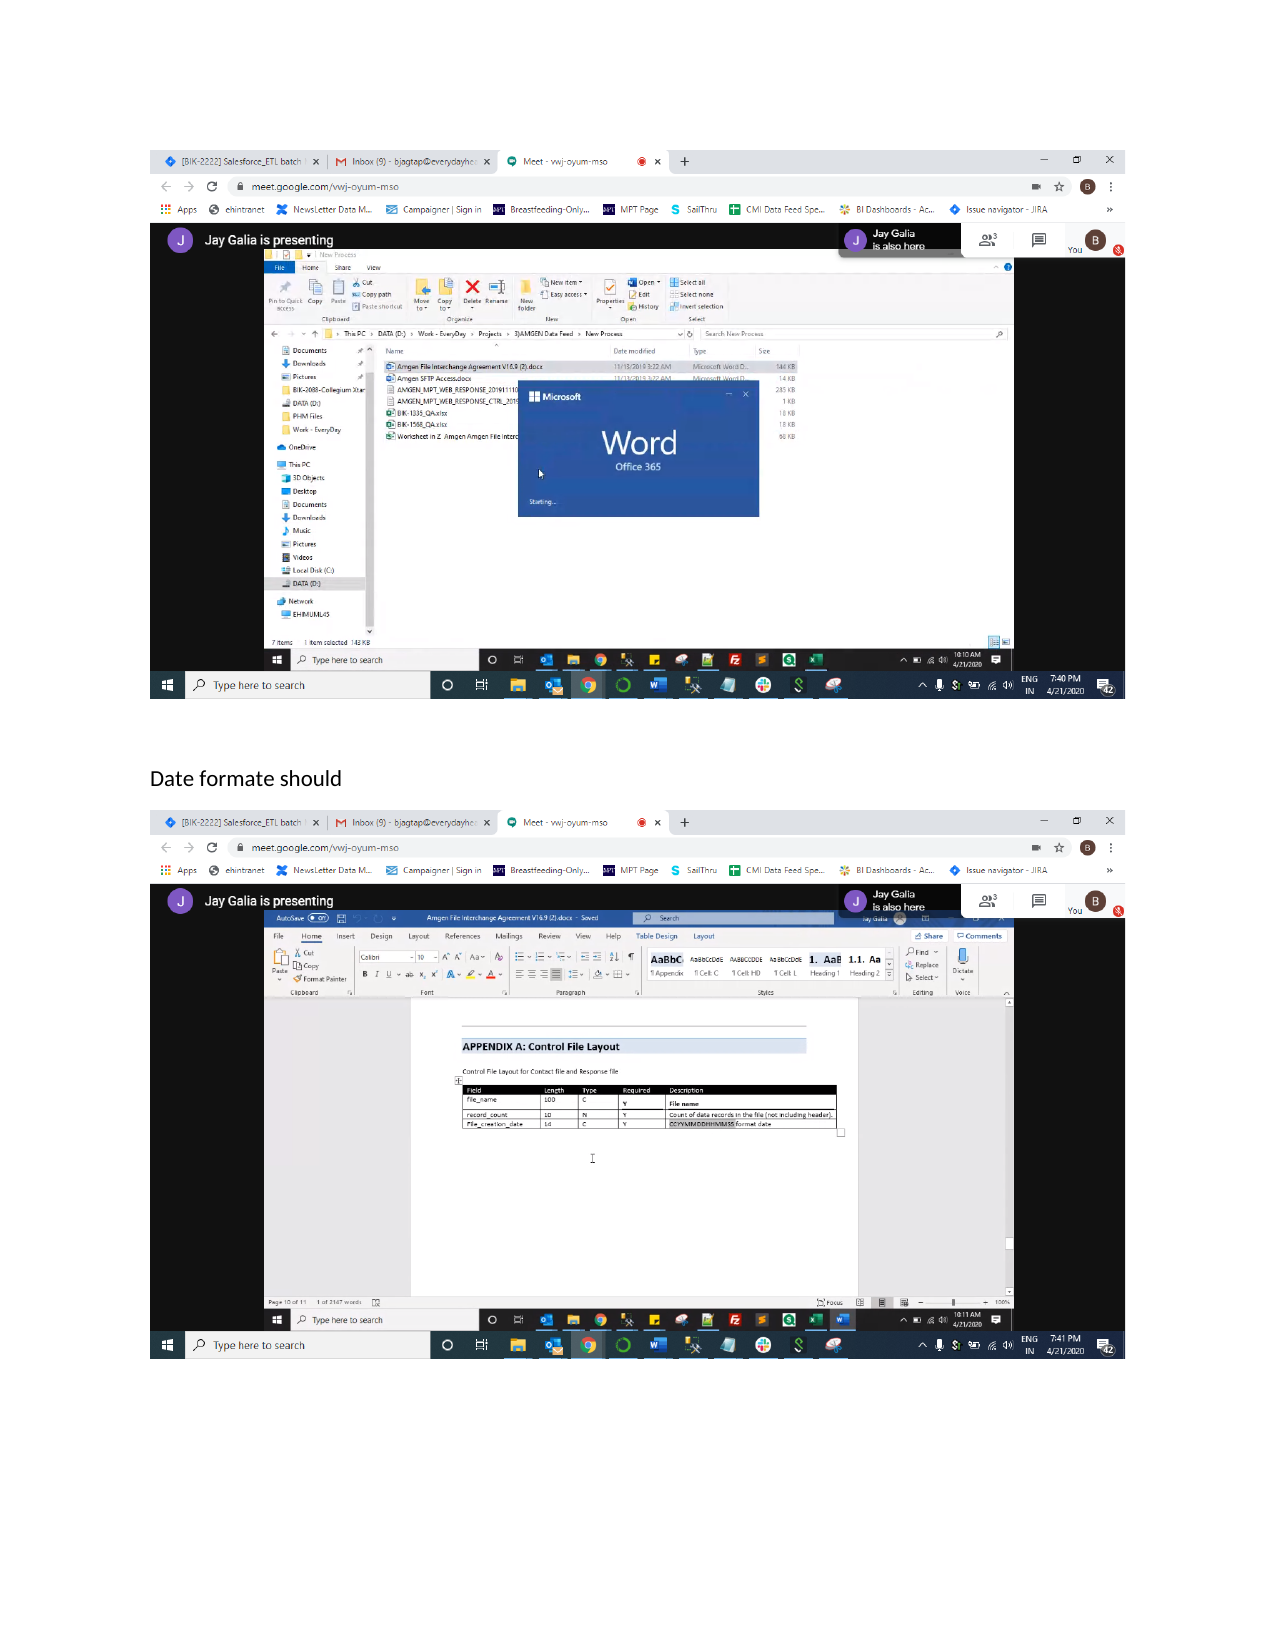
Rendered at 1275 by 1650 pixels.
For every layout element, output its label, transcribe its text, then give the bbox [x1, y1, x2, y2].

picture [150, 150, 1125, 699]
picture [150, 810, 1125, 1359]
text Date formate should [150, 764, 1125, 792]
